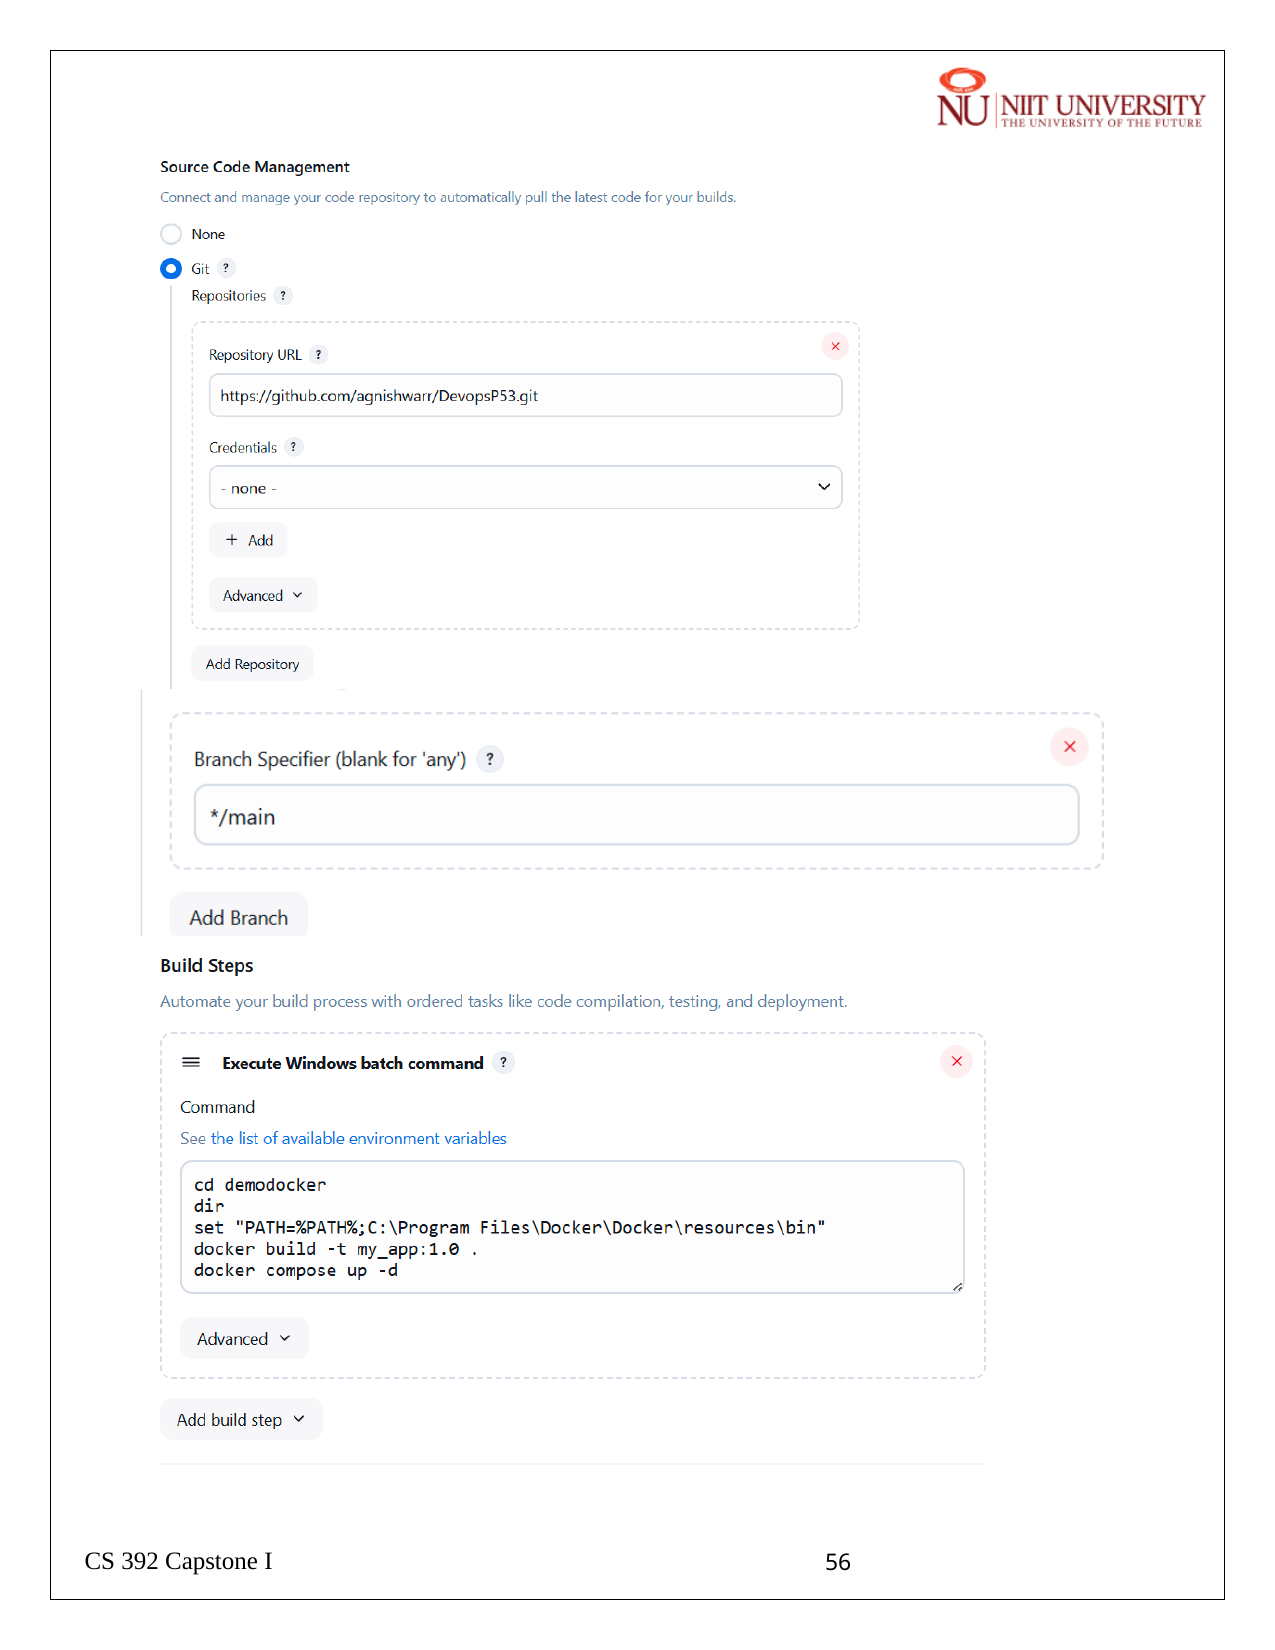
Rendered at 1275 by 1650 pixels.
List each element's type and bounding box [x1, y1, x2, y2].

picture [923, 57, 1218, 138]
picture [140, 150, 1125, 1466]
